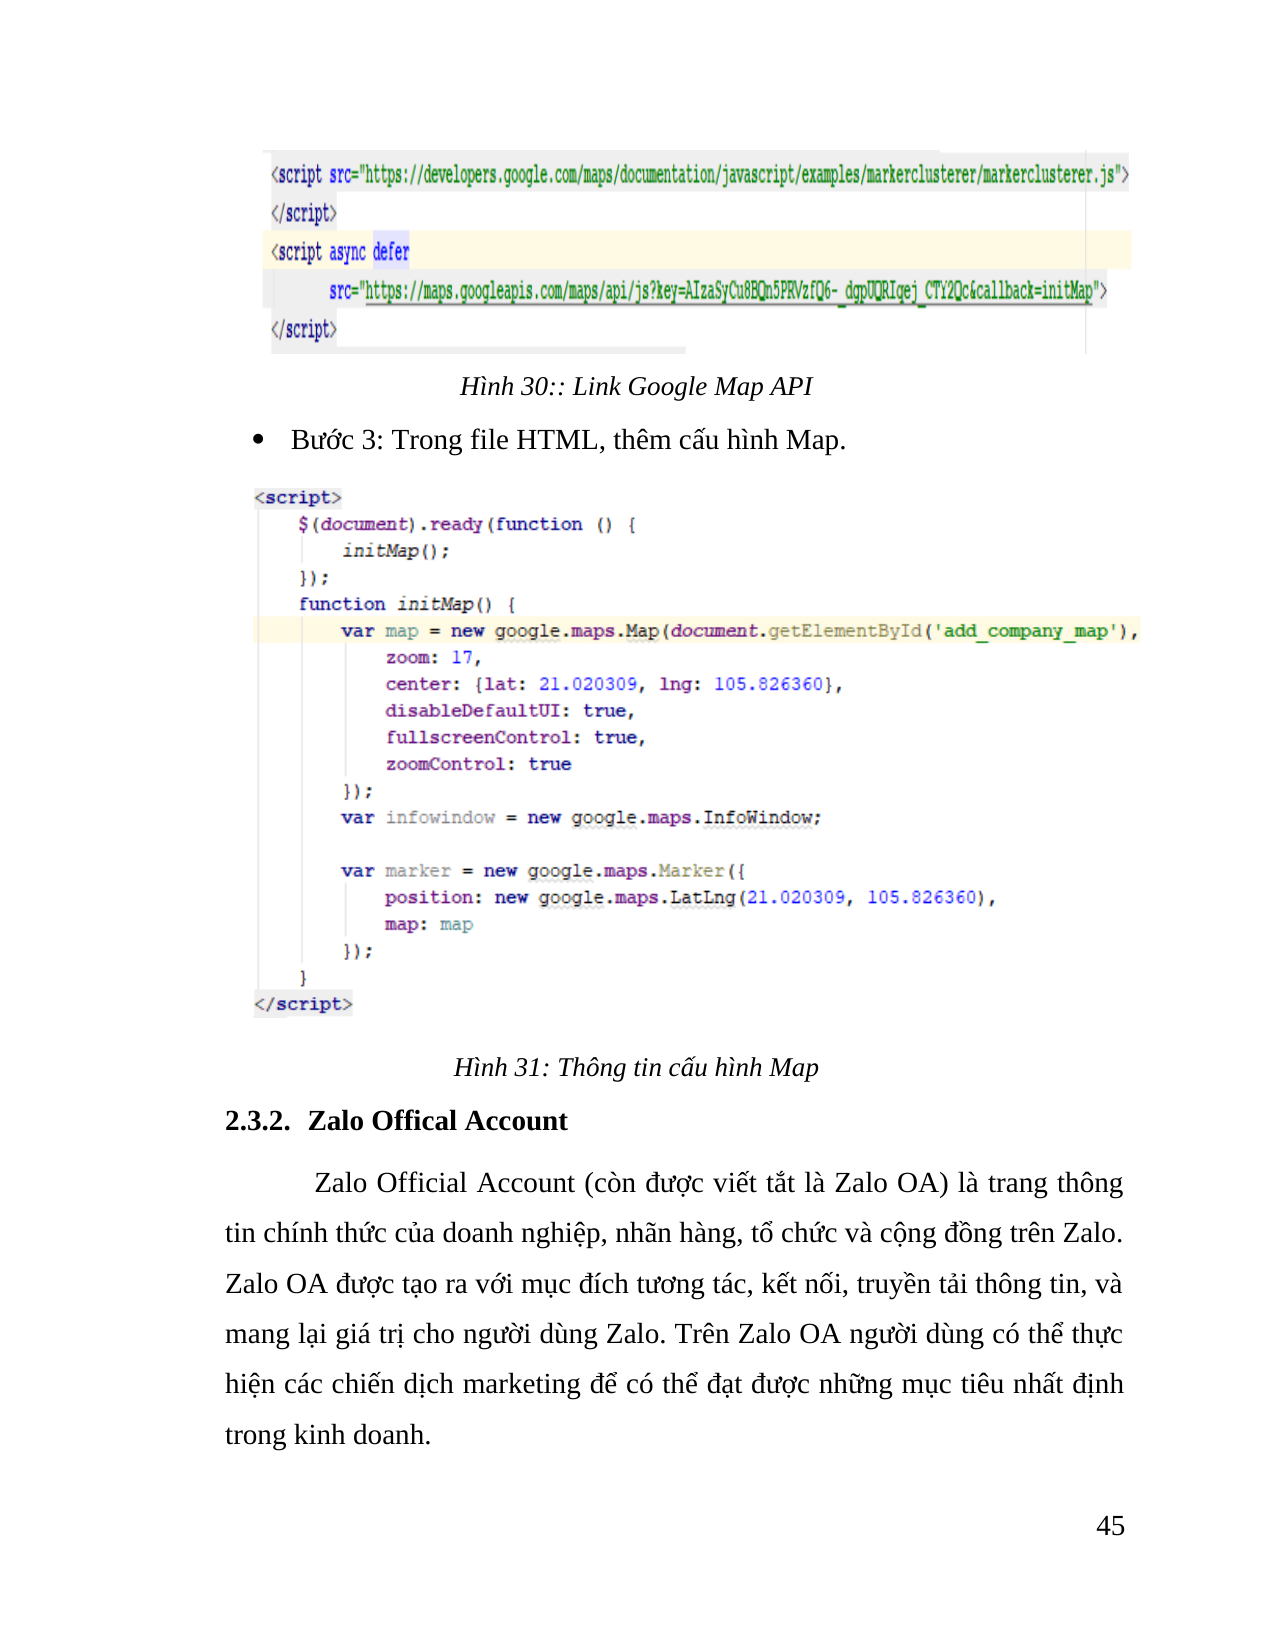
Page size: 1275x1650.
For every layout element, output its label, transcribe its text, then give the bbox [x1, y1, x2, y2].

list Bước 3: Trong file HTML, thêm cấu hình Map. [253, 422, 1125, 456]
text Hình 30:: Link Google Map API [150, 370, 1125, 401]
picture [253, 488, 1141, 1018]
subtitle Zalo Offical Account [225, 1103, 1125, 1136]
picture [262, 150, 1132, 354]
text Hình 31: Thông tin cấu hình Map [150, 1051, 1125, 1082]
text Zalo Official Account (còn được viết tắt là Zalo OA) là trang thông tin chính thức của doanh nghiệp, nhãn hàng, tổ chức và cộng đồng trên Zalo. Zalo OA được tạo ra với mục đích tương tác, kết nối, truyền tải thông tin, và mang lại giá trị cho người dùng Zalo. Trên Zalo OA người dùng có thể thực hiện các chiến dịch marketing để có thể đạt được những mục tiêu nhất định trong kinh doanh. [225, 1165, 1125, 1450]
